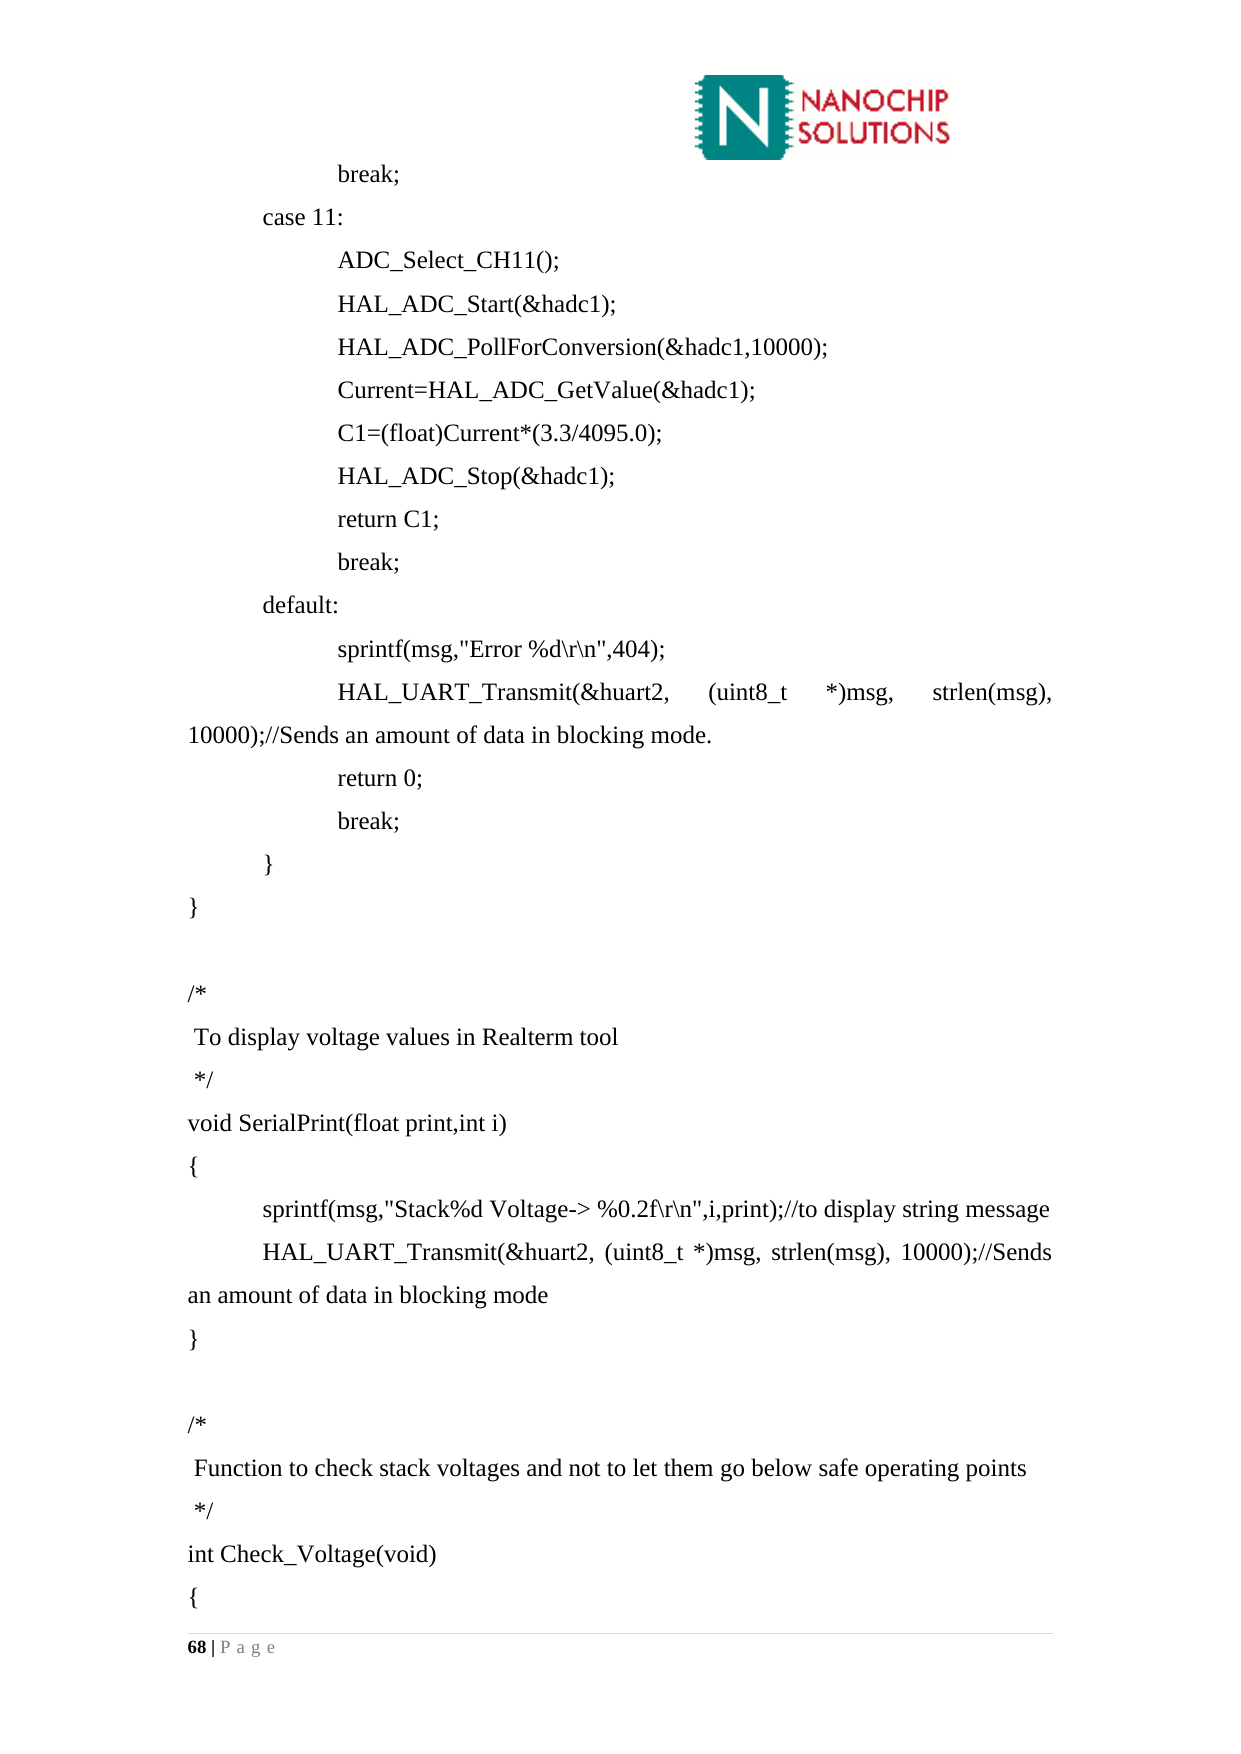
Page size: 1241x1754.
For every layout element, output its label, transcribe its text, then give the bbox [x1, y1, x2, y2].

text Function to check stack voltages and not to let them go below safe operating points [187, 1453, 1053, 1482]
text return C1; [187, 504, 1053, 533]
text int Check_Voltage(void) [187, 1539, 1053, 1568]
text HAL_UART_Transmit(&huart2, (uint8_t *)msg, strlen(msg), 10000);//Sends an amount of data in blocking mode [187, 1237, 1053, 1309]
text HAL_UART_Transmit(&huart2, (uint8_t *)msg, strlen(msg), 10000);//Sends an amount of data in blocking mode. [187, 677, 1053, 749]
text case 11: [187, 202, 1053, 231]
text /* [187, 1410, 1053, 1439]
text */ [187, 1065, 1053, 1094]
text } [187, 1324, 1053, 1352]
text */ [187, 1496, 1053, 1525]
text To display voltage values in Realterm tool [187, 1022, 1053, 1051]
text break; [187, 159, 1053, 188]
text HAL_ADC_Stop(&hadc1); [187, 461, 1053, 490]
text sprintf(msg,"Stack%d Voltage-> %0.2f\r\n",i,print);//to display string message [187, 1194, 1053, 1223]
text default: [187, 591, 1053, 619]
text { [187, 1582, 1053, 1611]
text return 0; [187, 763, 1053, 792]
text sprintf(msg,"Error %d\r\n",404); [187, 634, 1053, 662]
text void SerialPrint(float print,int i) [187, 1108, 1053, 1137]
text break; [187, 547, 1053, 576]
text { [187, 1151, 1053, 1180]
text break; [187, 806, 1053, 835]
picture [694, 75, 950, 160]
text } [187, 892, 1053, 921]
text HAL_ADC_Start(&hadc1); [187, 289, 1053, 317]
text HAL_ADC_PollForConversion(&hadc1,10000); [187, 332, 1053, 361]
text ADC_Select_CH11(); [187, 246, 1053, 274]
text Current=HAL_ADC_GetValue(&hadc1); [187, 375, 1053, 404]
text /* [187, 979, 1053, 1007]
text } [187, 849, 1053, 878]
text C1=(float)Current*(3.3/4095.0); [187, 418, 1053, 447]
